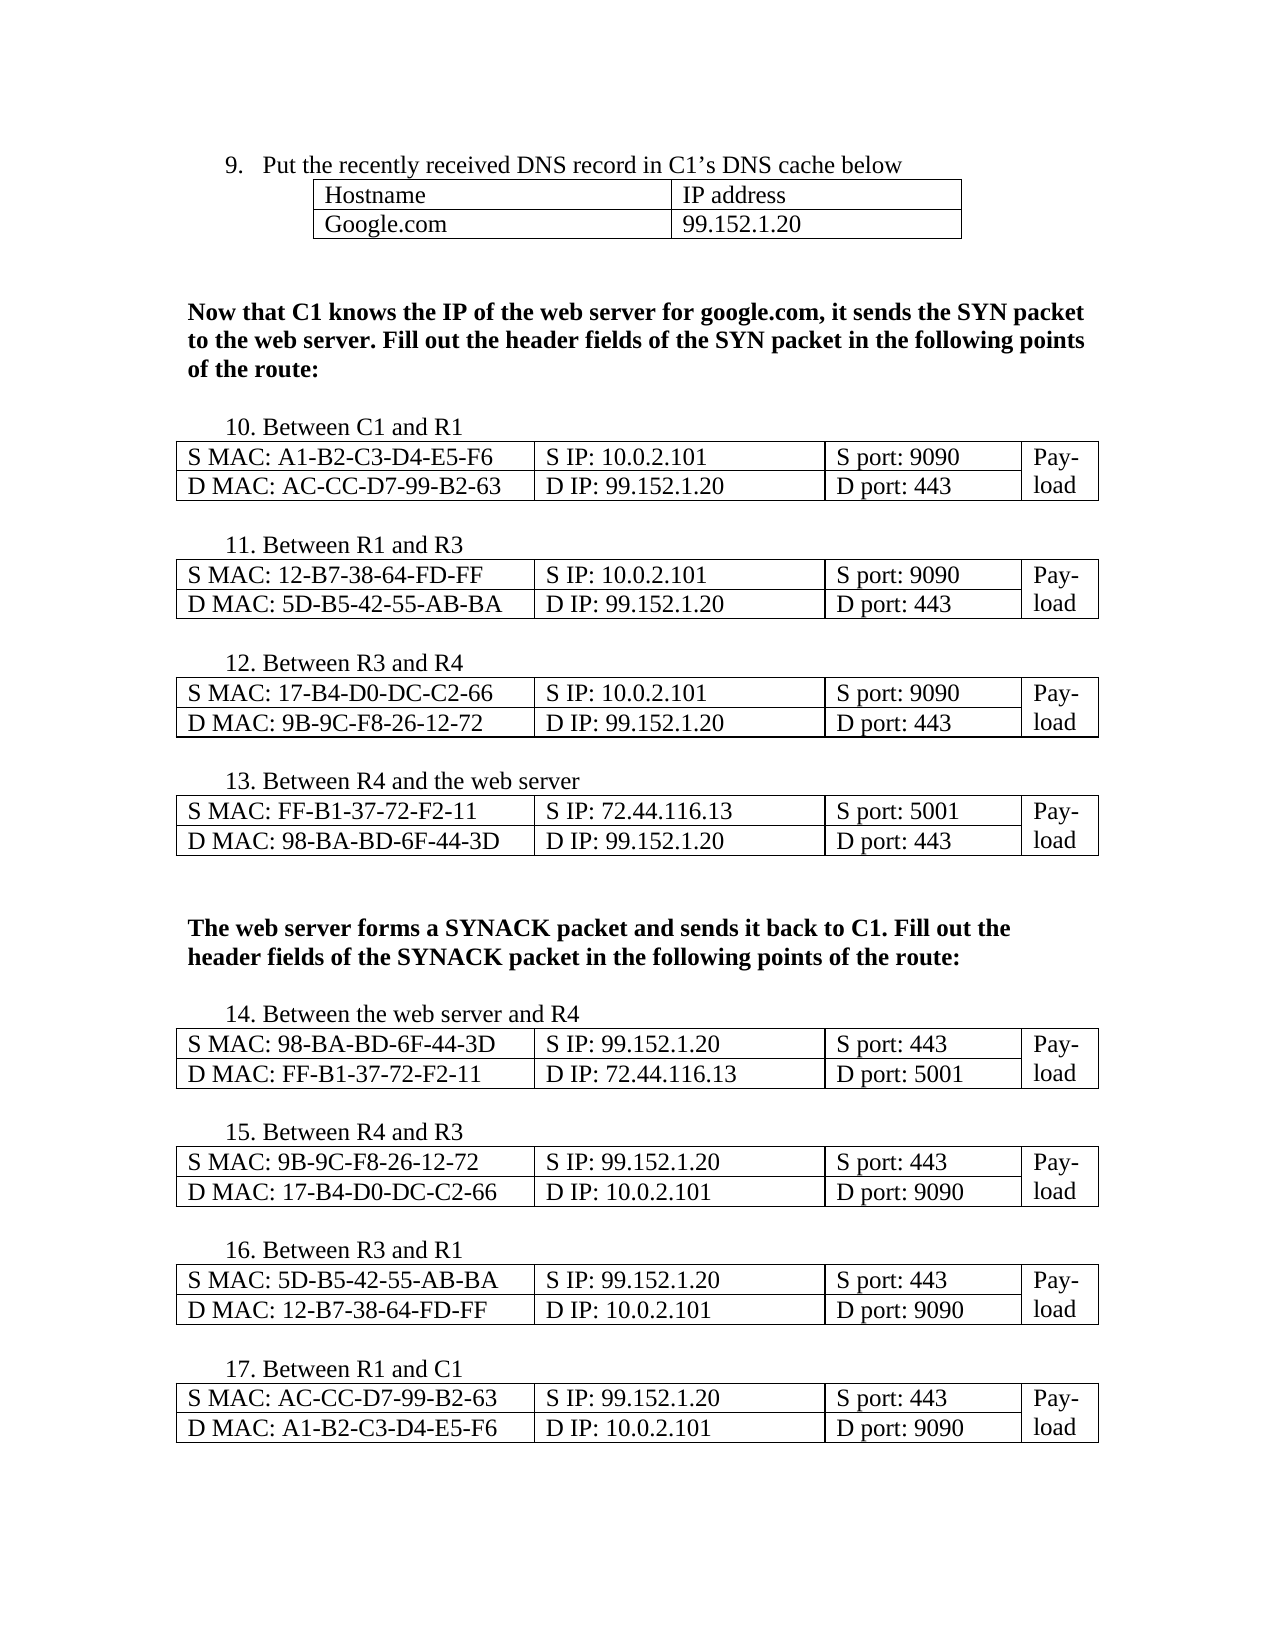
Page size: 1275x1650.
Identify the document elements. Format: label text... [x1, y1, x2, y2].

list Between R4 and R3 [225, 1117, 1087, 1146]
table_header Pay- load [1022, 1029, 1098, 1088]
list Between R1 and R3 [225, 530, 1087, 559]
list Between the web server and R4 [225, 999, 1087, 1028]
table_cell D IP: 99.152.1.20 [535, 471, 824, 500]
table_header S port: 5001 [826, 796, 1021, 825]
table_header Hostname [314, 180, 671, 208]
table_cell D IP: 99.152.1.20 [535, 826, 824, 854]
table_header S port: 9090 [826, 560, 1021, 588]
text Now that C1 knows the IP of the web server for google.com, it sends the SYN packet to the web server. Fill out the header fields of the SYN packet in the following points of the route: [187, 297, 1087, 383]
table_cell D port: 443 [826, 826, 1021, 854]
table_cell D MAC: FF-B1-37-72-F2-11 [177, 1059, 534, 1088]
table_header S port: 443 [826, 1147, 1021, 1176]
table_cell D IP: 99.152.1.20 [535, 708, 824, 736]
table_cell D MAC: 12-B7-38-64-FD-FF [177, 1295, 534, 1324]
table_cell D port: 9090 [826, 1295, 1021, 1324]
list Between R3 and R1 [225, 1236, 1087, 1264]
table_header S MAC: 5D-B5-42-55-AB-BA [177, 1265, 534, 1294]
table_header S port: 443 [826, 1265, 1021, 1294]
table_header S MAC: AC-CC-D7-99-B2-63 [177, 1384, 534, 1412]
table_cell D port: 5001 [826, 1059, 1021, 1088]
table_cell D IP: 72.44.116.13 [535, 1059, 824, 1088]
table_header S port: 9090 [826, 442, 1021, 470]
table_header S IP: 72.44.116.13 [535, 796, 824, 825]
table_header S MAC: 98-BA-BD-6F-44-3D [177, 1029, 534, 1058]
table_cell D port: 443 [826, 708, 1021, 736]
table_cell D MAC: 5D-B5-42-55-AB-BA [177, 590, 534, 618]
table_cell D IP: 10.0.2.101 [535, 1295, 824, 1324]
table_header S MAC: 17-B4-D0-DC-C2-66 [177, 678, 534, 707]
text The web server forms a SYNACK packet and sends it back to C1. Fill out the header fields of the SYNACK packet in the following points of the route: [187, 913, 1087, 971]
table_header Pay- load [1022, 442, 1098, 500]
table_cell D port: 9090 [826, 1413, 1021, 1442]
table_cell D IP: 99.152.1.20 [535, 590, 824, 618]
table_header S IP: 99.152.1.20 [535, 1147, 824, 1176]
table_cell D MAC: AC-CC-D7-99-B2-63 [177, 471, 534, 500]
table_header S port: 9090 [826, 678, 1021, 707]
table_cell D port: 443 [826, 471, 1021, 500]
table_header S MAC: A1-B2-C3-D4-E5-F6 [177, 442, 534, 470]
list Between R1 and C1 [225, 1354, 1087, 1382]
table_cell D IP: 10.0.2.101 [535, 1177, 824, 1206]
table_header S IP: 10.0.2.101 [535, 678, 824, 707]
table_header Pay- load [1022, 560, 1098, 618]
table_header Pay- load [1022, 1384, 1098, 1442]
table_header S MAC: FF-B1-37-72-F2-11 [177, 796, 534, 825]
table_header S IP: 99.152.1.20 [535, 1265, 824, 1294]
table_header S MAC: 9B-9C-F8-26-12-72 [177, 1147, 534, 1176]
table_cell D IP: 10.0.2.101 [535, 1413, 824, 1442]
table_cell D MAC: 98-BA-BD-6F-44-3D [177, 826, 534, 854]
table_header Pay- load [1022, 1147, 1098, 1206]
table_cell D MAC: 9B-9C-F8-26-12-72 [177, 708, 534, 736]
table_header S IP: 99.152.1.20 [535, 1029, 824, 1058]
table_header S IP: 10.0.2.101 [535, 560, 824, 588]
table_header Pay- load [1022, 678, 1098, 736]
table_cell D port: 9090 [826, 1177, 1021, 1206]
table_cell D MAC: A1-B2-C3-D4-E5-F6 [177, 1413, 534, 1442]
list Between C1 and R1 [225, 412, 1087, 441]
table_cell D port: 443 [826, 590, 1021, 618]
table_header S IP: 10.0.2.101 [535, 442, 824, 470]
table_header IP address [672, 180, 961, 208]
list Between R4 and the web server [225, 766, 1087, 795]
table_cell D MAC: 17-B4-D0-DC-C2-66 [177, 1177, 534, 1206]
table_header Pay- load [1022, 1265, 1098, 1324]
table_header S port: 443 [826, 1384, 1021, 1412]
table_header S MAC: 12-B7-38-64-FD-FF [177, 560, 534, 588]
table_header Pay- load [1022, 796, 1098, 854]
table_cell Google.com [314, 210, 671, 238]
table_header S port: 443 [826, 1029, 1021, 1058]
table_cell 99.152.1.20 [672, 210, 961, 238]
list Between R3 and R4 [225, 648, 1087, 677]
table_header S IP: 99.152.1.20 [535, 1384, 824, 1412]
list Put the recently received DNS record in C1’s DNS cache below [225, 150, 1087, 179]
